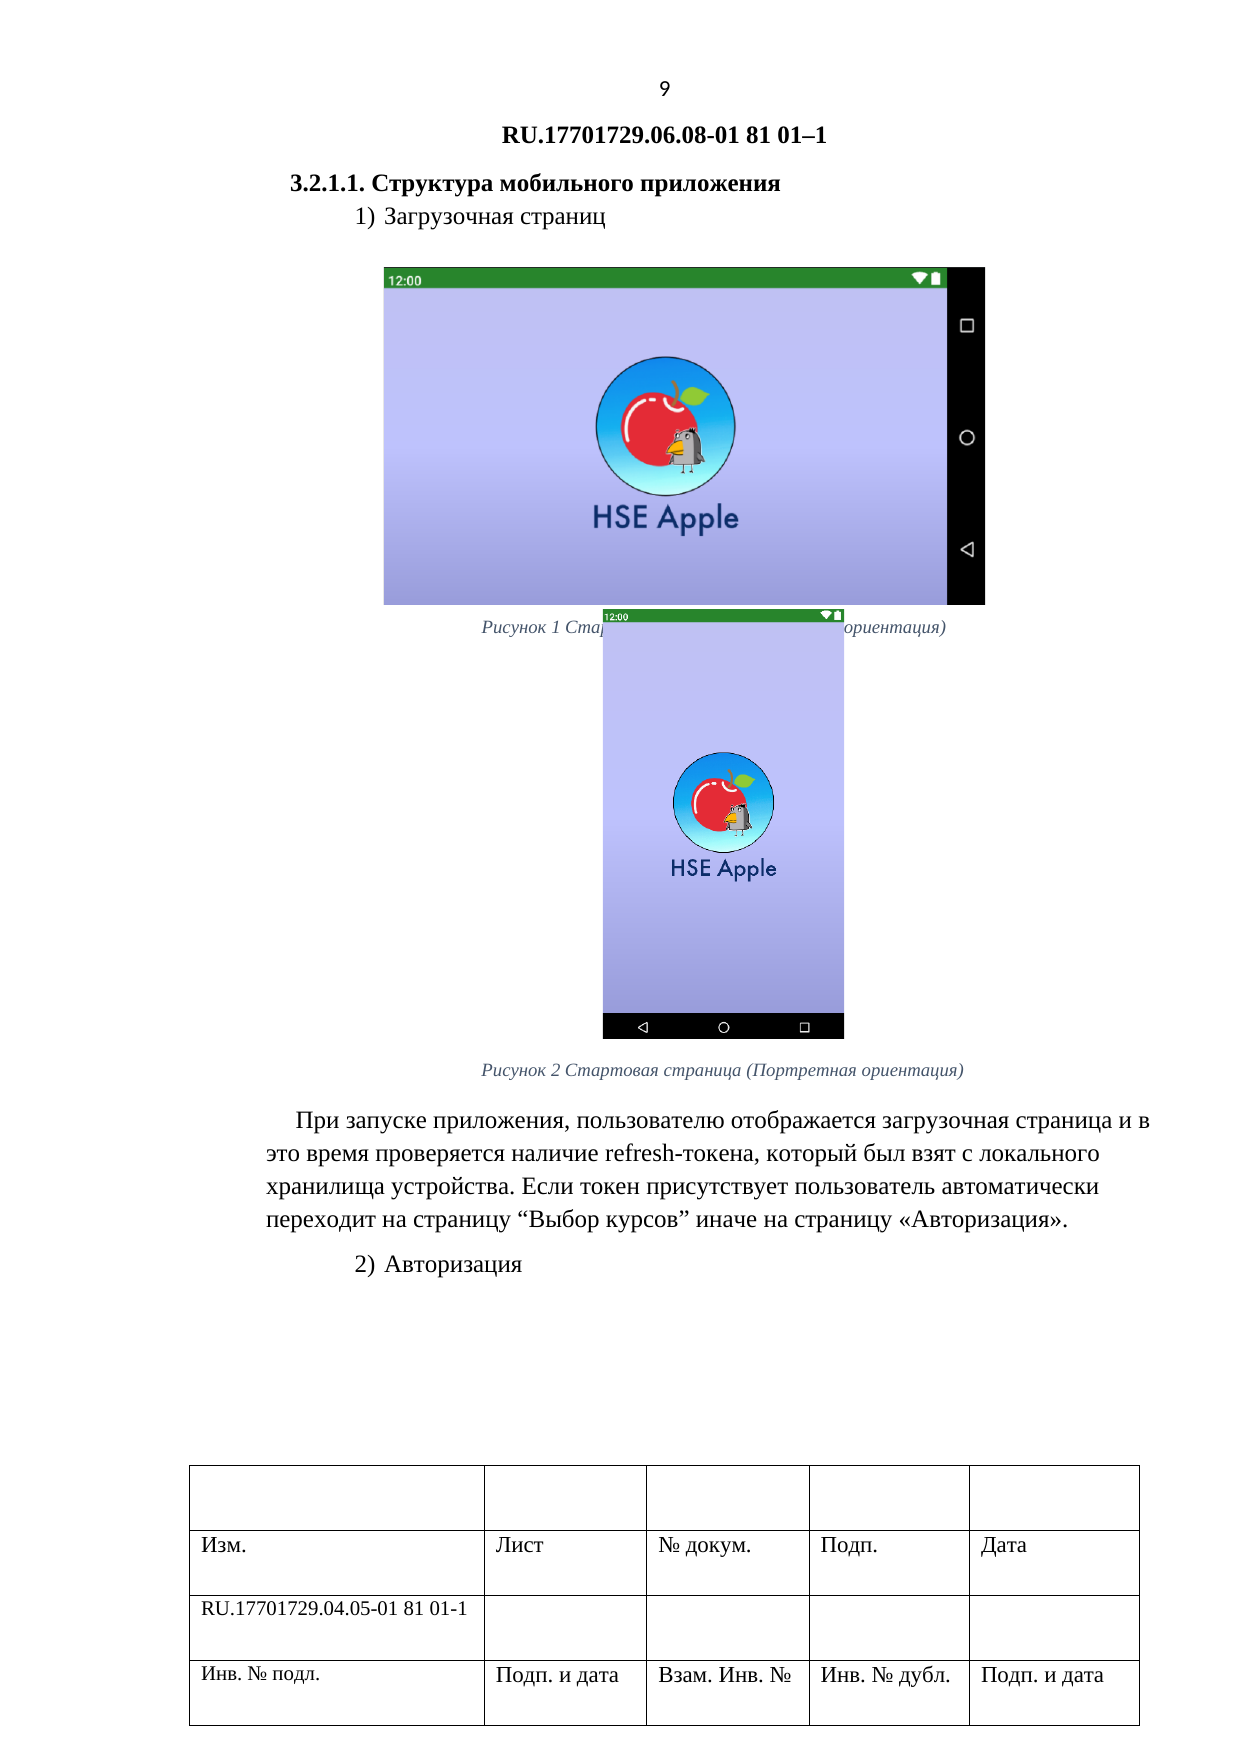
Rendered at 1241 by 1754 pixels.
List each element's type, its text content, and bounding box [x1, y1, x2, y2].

subtitle Структура мобильного приложения [290, 168, 1152, 197]
text Рисунок 2 Стартовая страница (Портретная ориентация) [266, 1059, 1152, 1081]
list Загрузочная страниц [354, 201, 1152, 230]
text При запуске приложения, пользователю отображается загрузочная страница и в это время проверяется наличие refresh-токена, который был взят с локального хранилища устройства. Если токен присутствует пользователь автоматически переходит на страницу “Выбор курсов” иначе на страницу «Авторизация». [266, 1105, 1152, 1232]
picture [383, 267, 986, 605]
list Авторизация [354, 1249, 1152, 1278]
picture [602, 609, 845, 1039]
